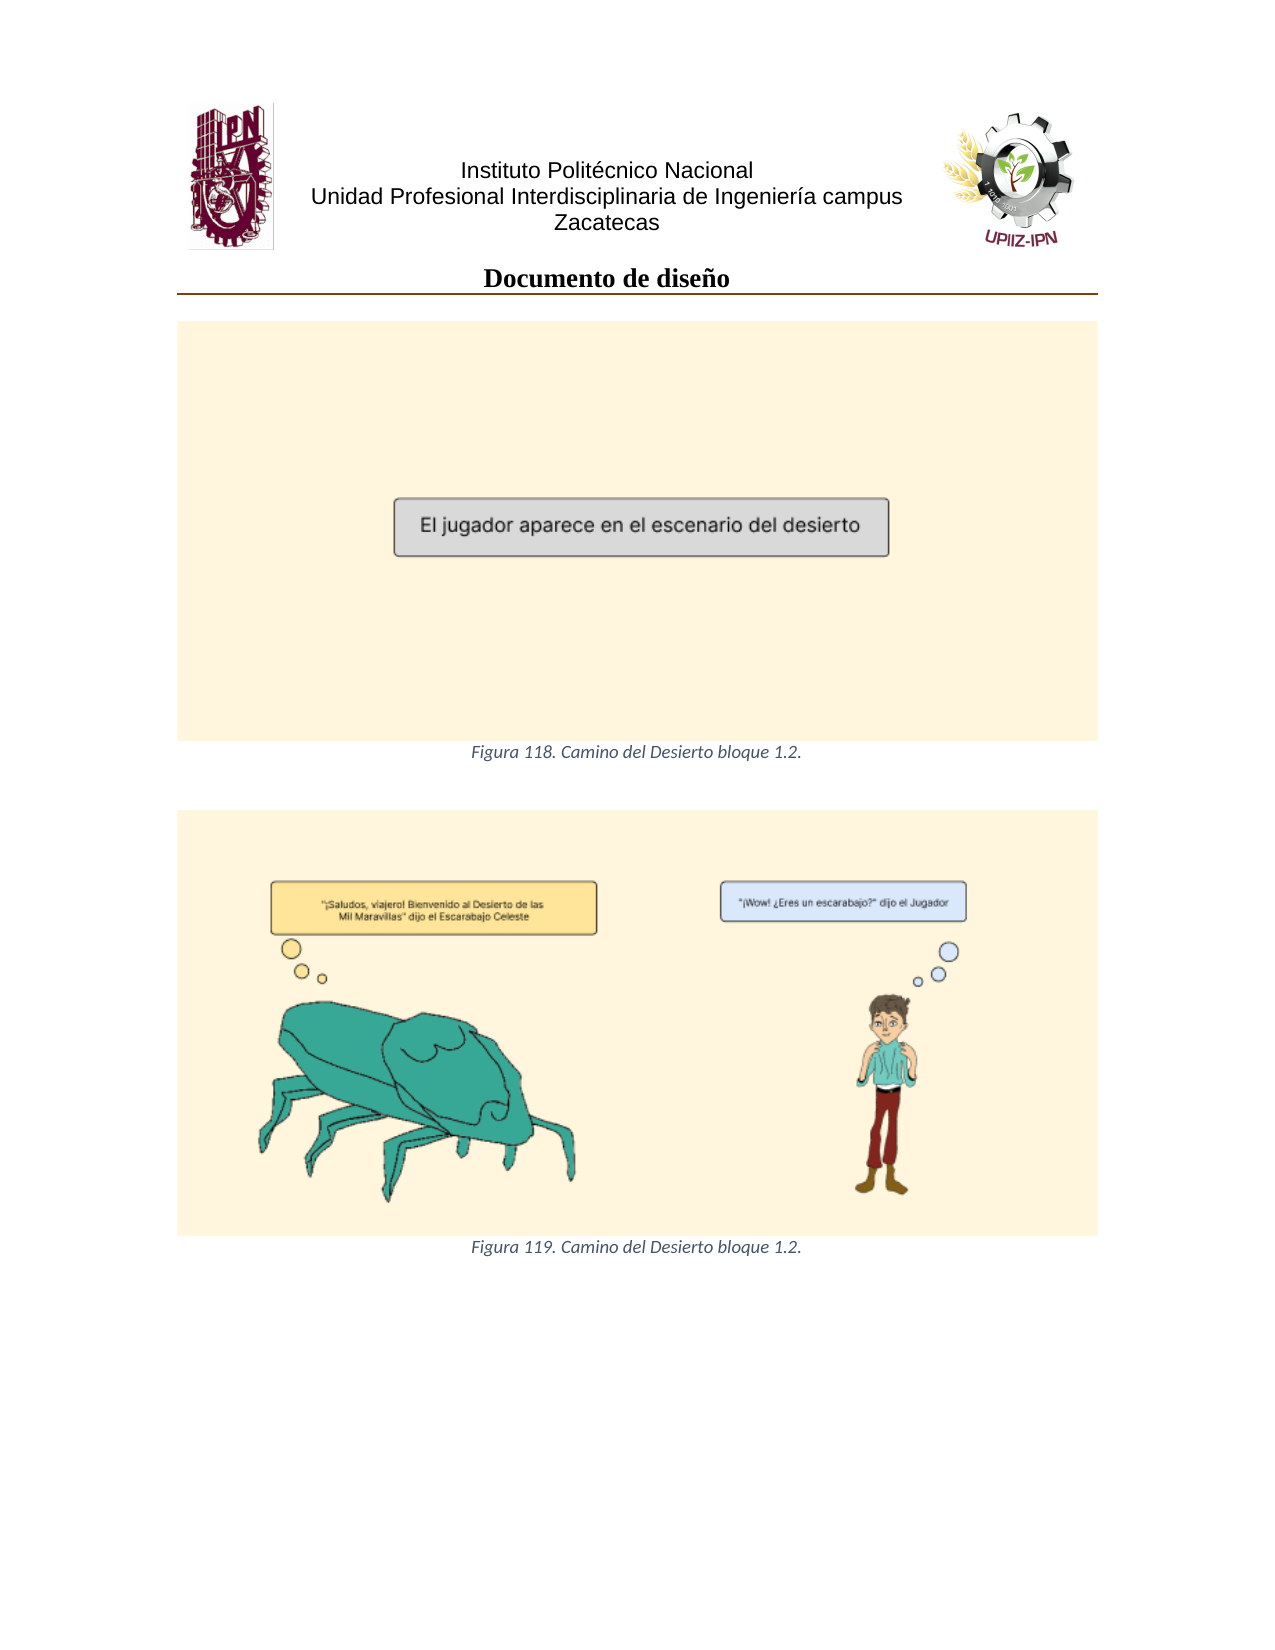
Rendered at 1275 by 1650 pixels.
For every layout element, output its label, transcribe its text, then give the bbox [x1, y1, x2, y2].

picture [177, 321, 1098, 741]
picture [936, 103, 1083, 253]
picture [177, 810, 1098, 1236]
picture [188, 103, 274, 250]
text Figura 118. Camino del Desierto bloque 1.2. [177, 741, 1098, 763]
text Figura 119. Camino del Desierto bloque 1.2. [177, 1236, 1098, 1258]
